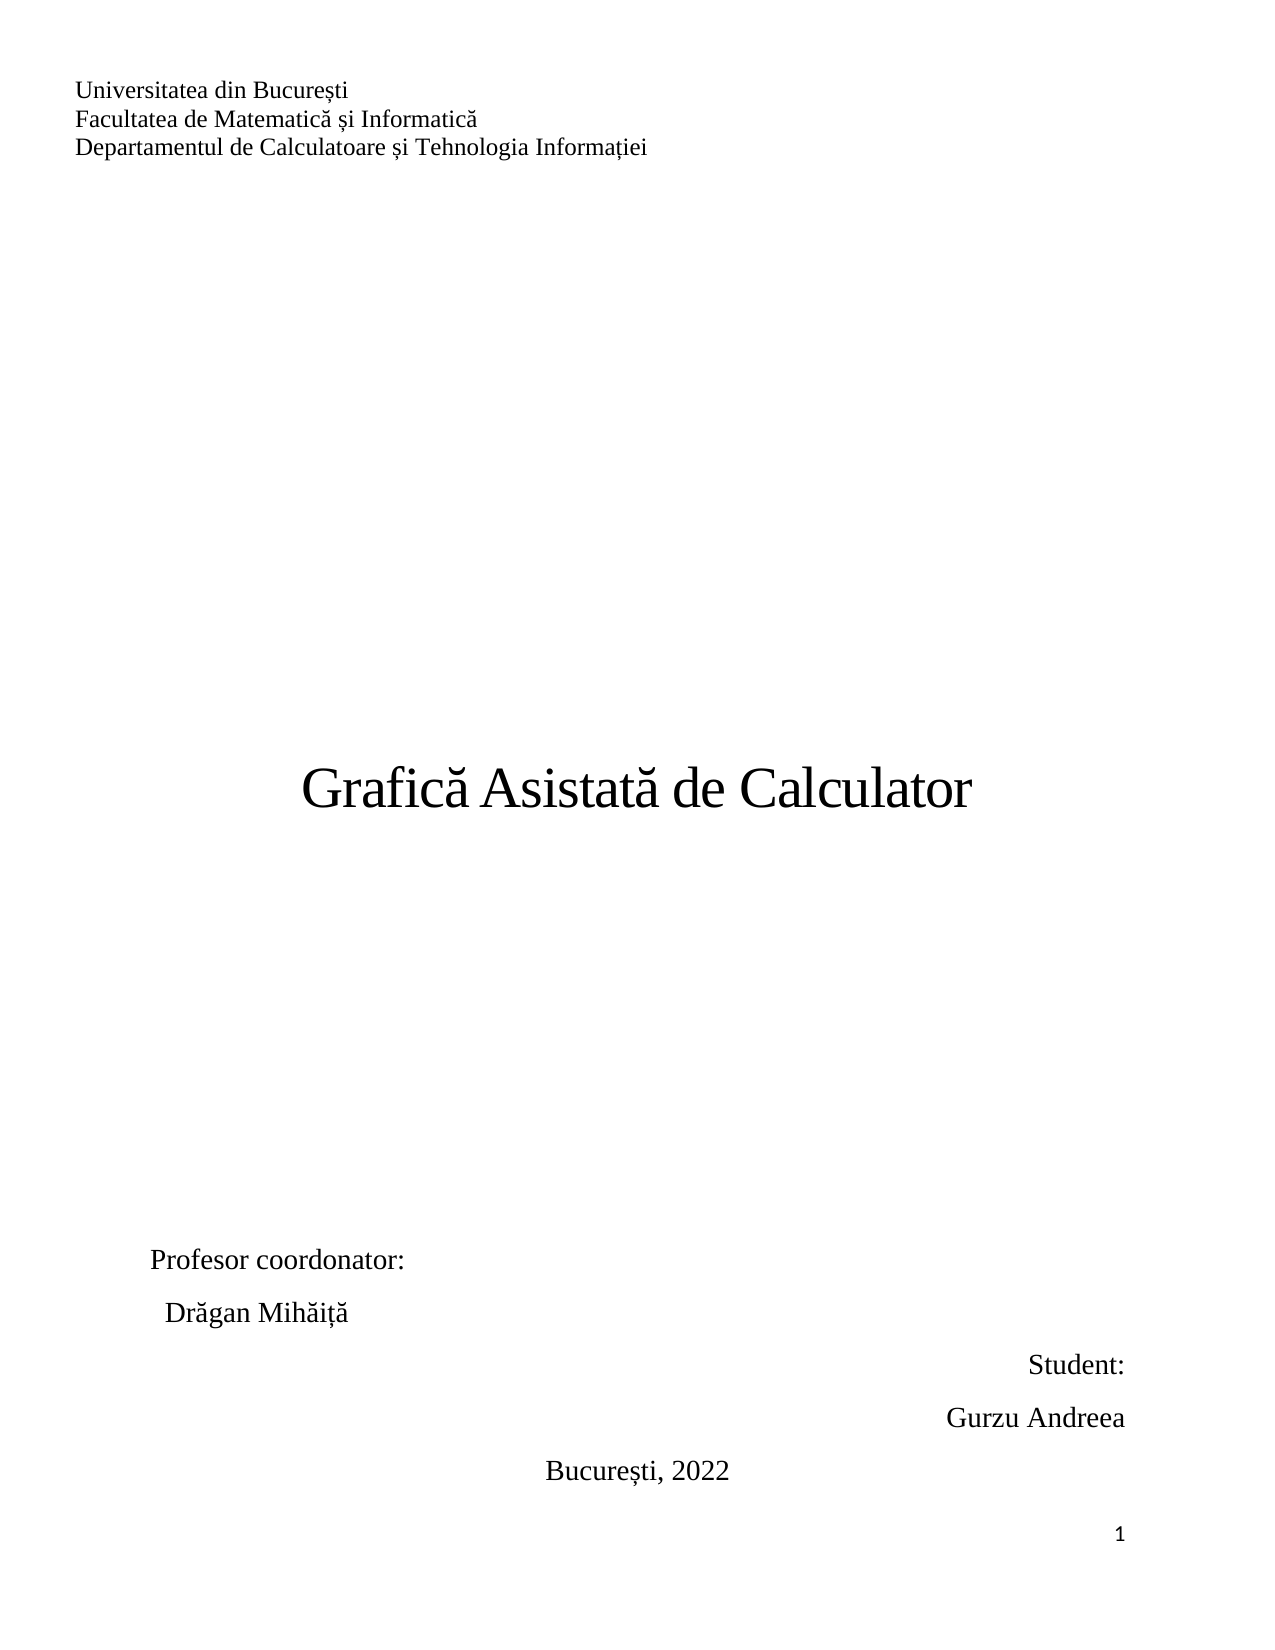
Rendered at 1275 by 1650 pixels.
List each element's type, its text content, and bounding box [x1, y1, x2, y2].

title Grafică Asistată de Calculator [150, 753, 1125, 820]
text Student: [150, 1347, 1125, 1381]
text Profesor coordonator: [150, 1242, 1125, 1275]
text București, 2022 [150, 1453, 1125, 1487]
text Gurzu Andreea [150, 1400, 1125, 1434]
text Drăgan Mihăiță [150, 1295, 1125, 1328]
